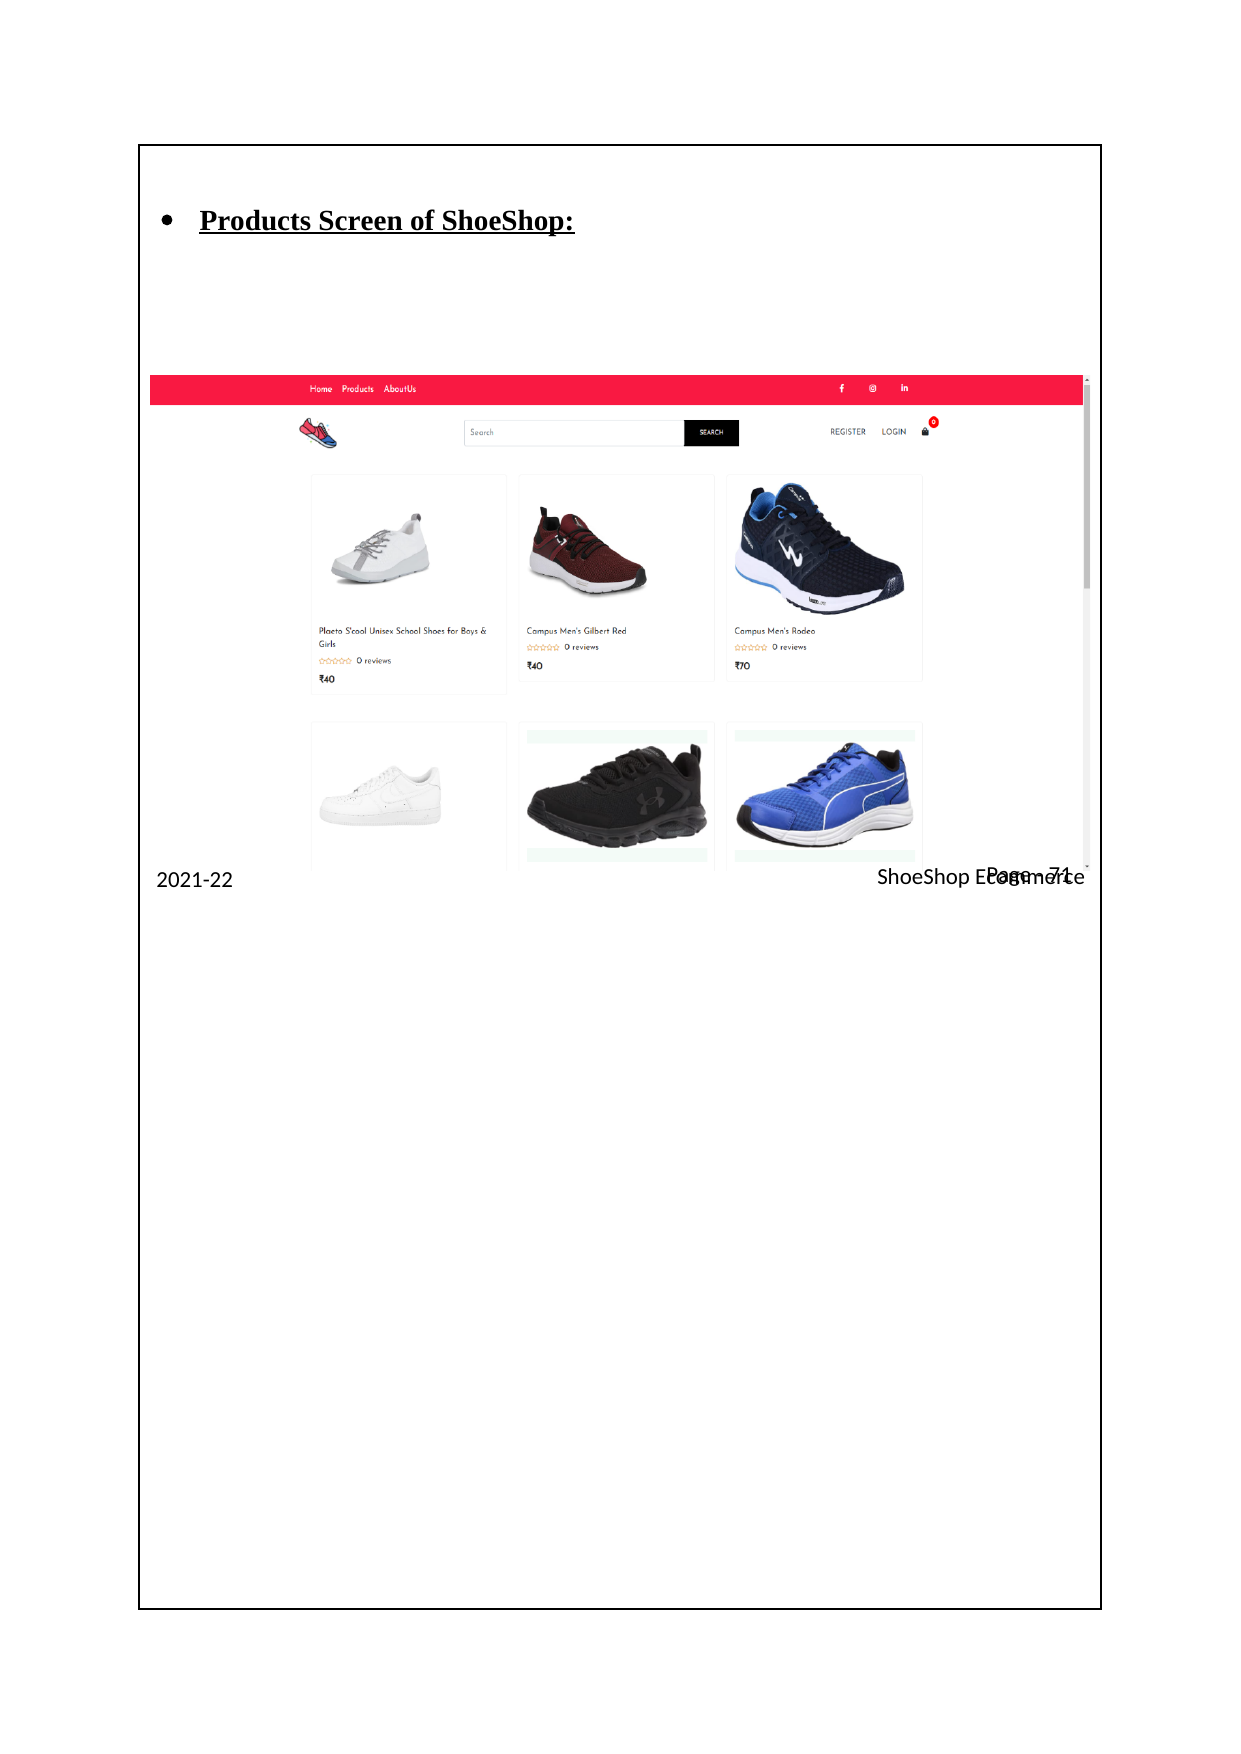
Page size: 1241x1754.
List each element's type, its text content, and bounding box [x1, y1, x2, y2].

list Products Screen of ShoeShop: [162, 203, 1090, 236]
picture [150, 375, 1091, 871]
